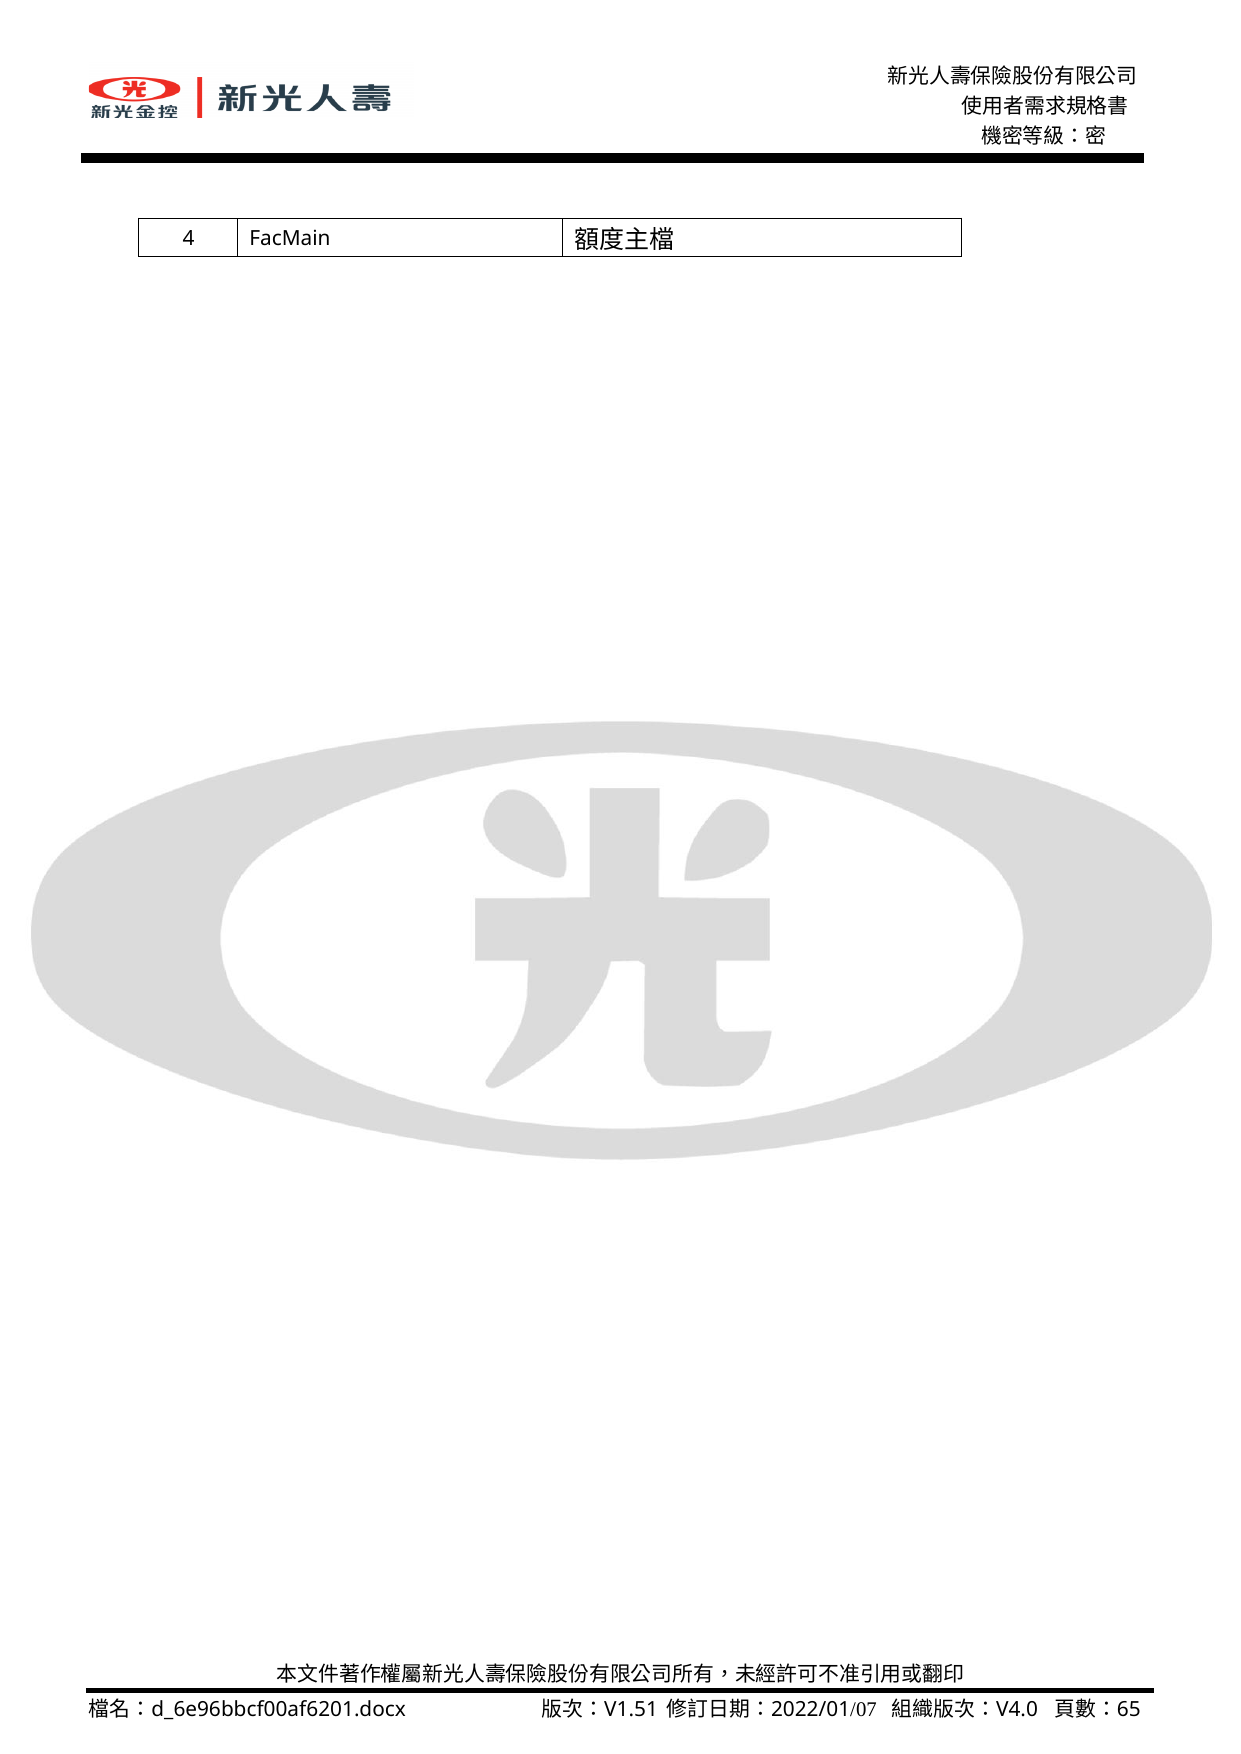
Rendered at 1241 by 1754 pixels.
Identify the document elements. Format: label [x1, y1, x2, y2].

picture [25, 713, 1215, 1166]
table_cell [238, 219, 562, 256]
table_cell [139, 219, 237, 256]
picture [88, 61, 414, 118]
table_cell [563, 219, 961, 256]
